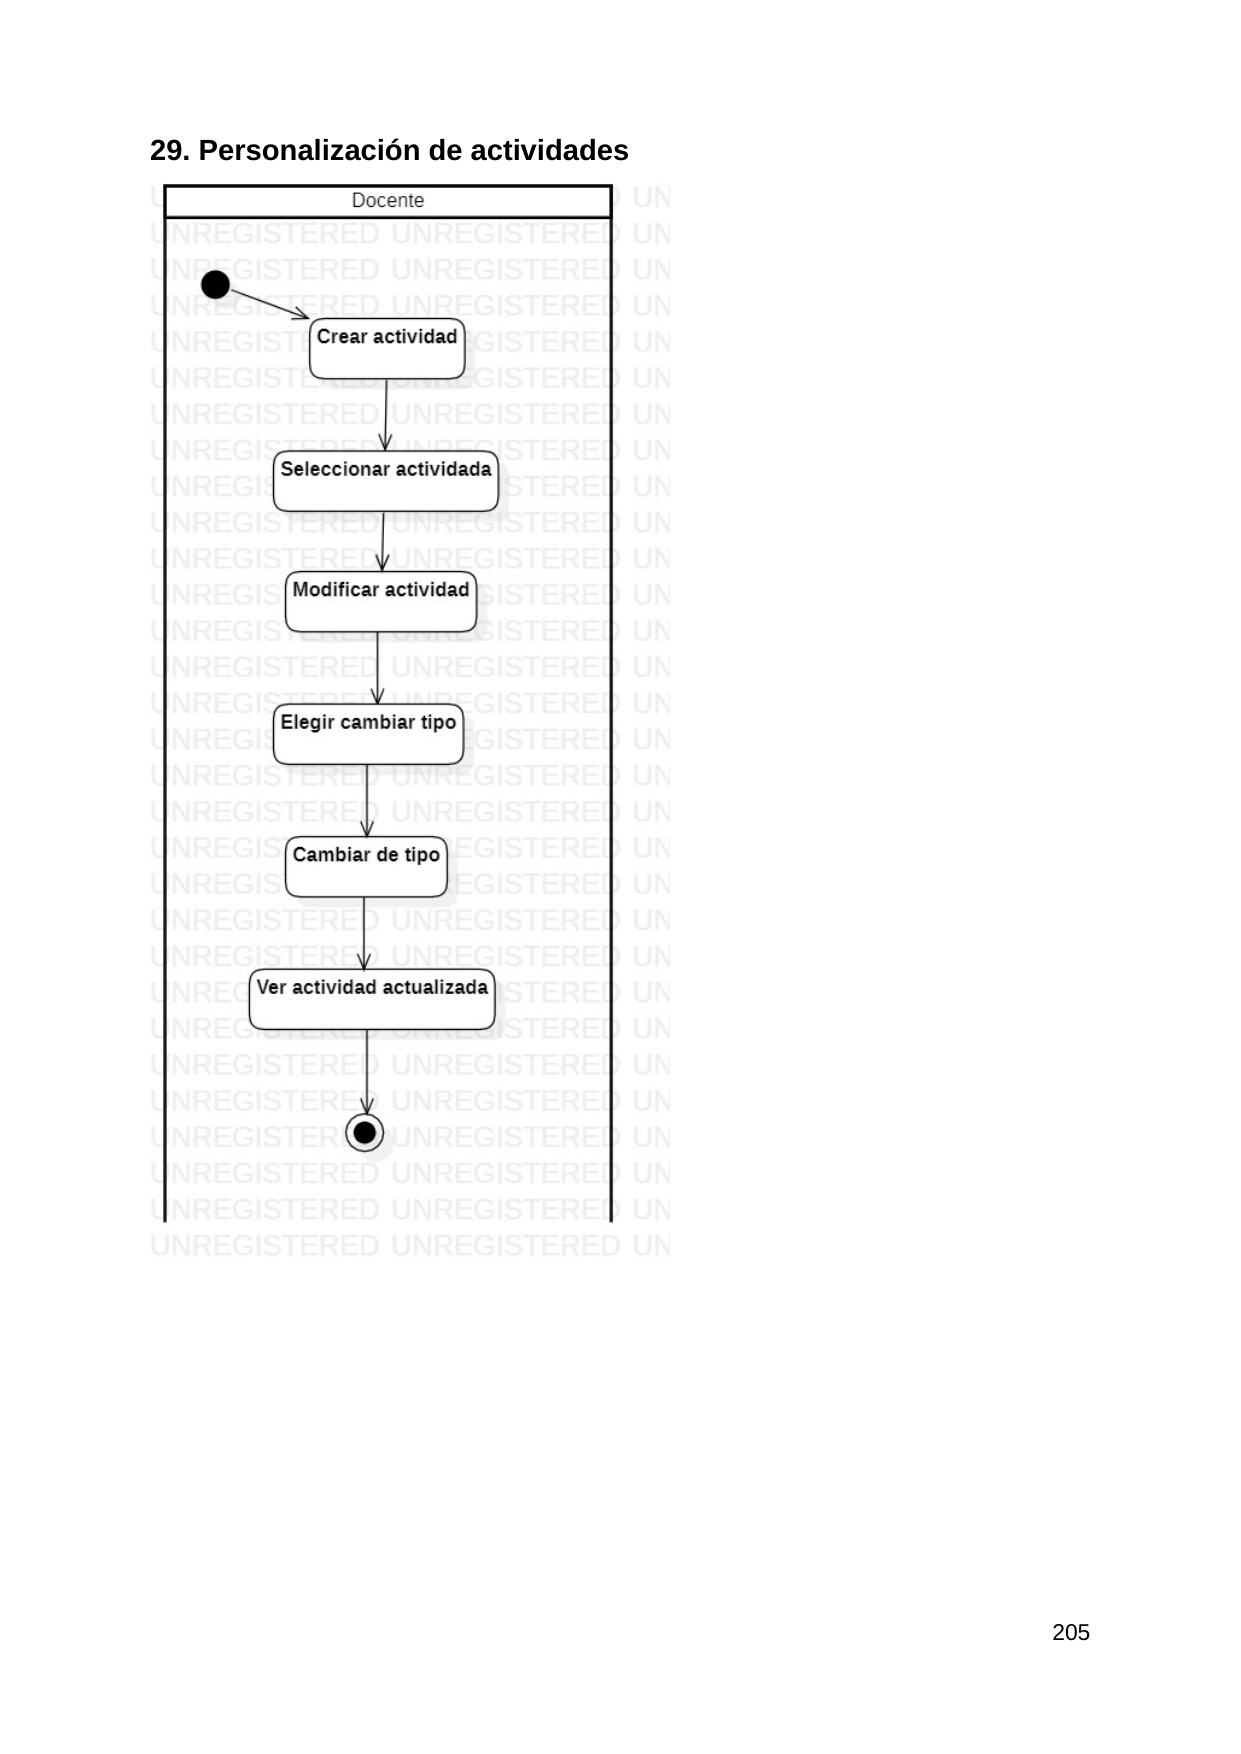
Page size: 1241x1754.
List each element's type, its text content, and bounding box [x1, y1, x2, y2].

text 29. Personalización de actividades [150, 133, 1090, 166]
picture [150, 171, 671, 1282]
